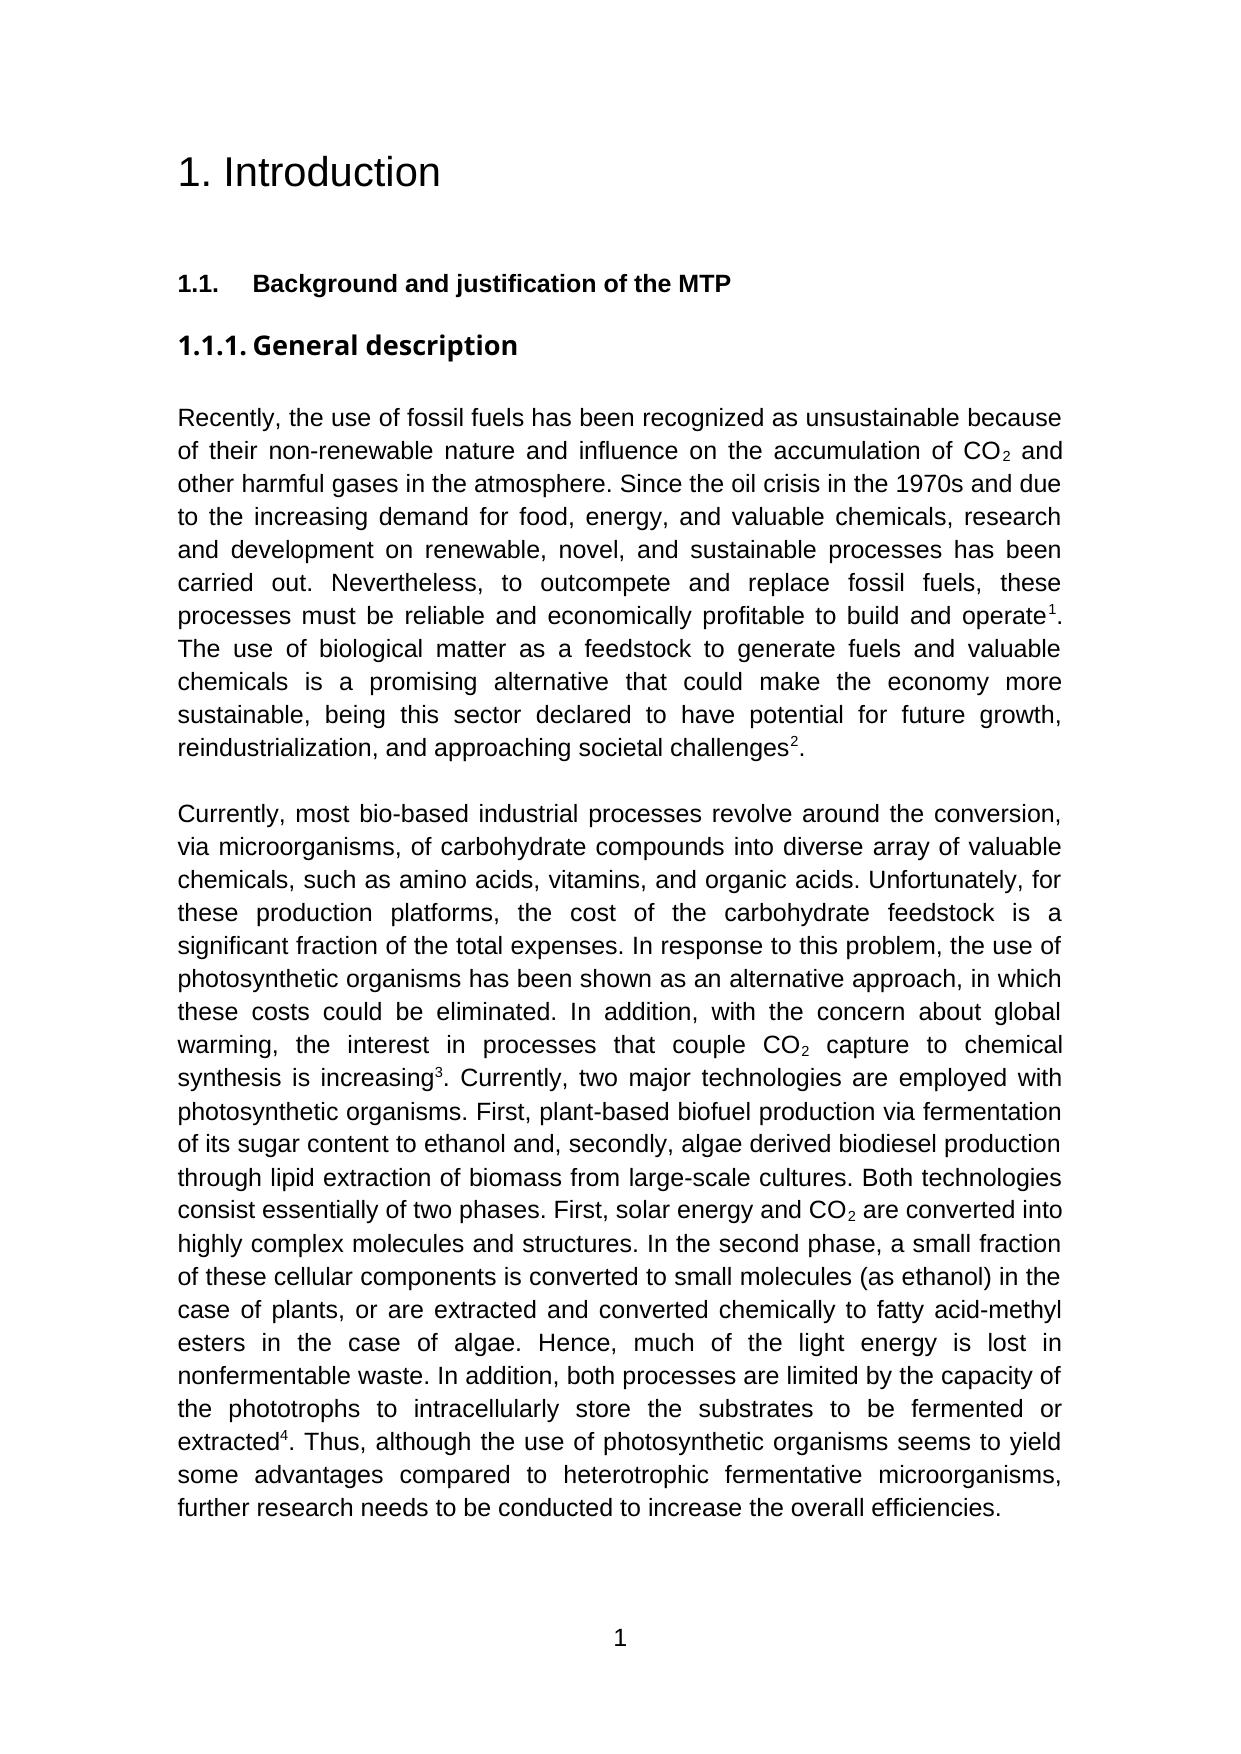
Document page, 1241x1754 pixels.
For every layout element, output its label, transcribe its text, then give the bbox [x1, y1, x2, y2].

subtitle Background and justification of the MTP [177, 269, 1063, 298]
subtitle General description [177, 327, 1063, 364]
subtitle Introduction [177, 148, 1063, 196]
text Currently, most bio-based industrial processes revolve around the conversion, via microorganisms, of carbohydrate compounds into diverse array of valuable chemicals, such as amino acids, vitamins, and organic acids. Unfortunately, for these production platforms, the cost of the carbohydrate feedstock is a significant fraction of the total expenses. In response to this problem, the use of photosynthetic organisms has been shown as an alternative approach, in which these costs could be eliminated. In addition, with the concern about global warming, the interest in processes that couple CO2 capture to chemical synthesis is increasing3. Currently, two major technologies are employed with photosynthetic organisms. First, plant-based biofuel production via fermentation of its sugar content to ethanol and, secondly, algae derived biodiesel production through lipid extraction of biomass from large-scale cultures. Both technologies consist essentially of two phases. First, solar energy and CO2 are converted into highly complex molecules and structures. In the second phase, a small fraction of these cellular components is converted to small molecules (as ethanol) in the case of plants, or are extracted and converted chemically to fatty acid-methyl esters in the case of algae. Hence, much of the light energy is lost in nonfermentable waste. In addition, both processes are limited by the capacity of the phototrophs to intracellularly store the substrates to be fermented or extracted4. Thus, although the use of photosynthetic organisms seems to yield some advantages compared to heterotrophic fermentative microorganisms, further research needs to be conducted to increase the overall efficiencies. [177, 799, 1063, 1521]
text Recently, the use of fossil fuels has been recognized as unsustainable because of their non-renewable nature and influence on the accumulation of CO2 and other harmful gases in the atmosphere. Since the oil crisis in the 1970s and due to the increasing demand for food, energy, and valuable chemicals, research and development on renewable, novel, and sustainable processes has been carried out. Nevertheless, to outcompete and replace fossil fuels, these processes must be reliable and economically profitable to build and operate1. The use of biological matter as a feedstock to generate fuels and valuable chemicals is a promising alternative that could make the economy more sustainable, being this sector declared to have potential for future growth, reindustrialization, and approaching societal challenges2. [177, 403, 1063, 762]
